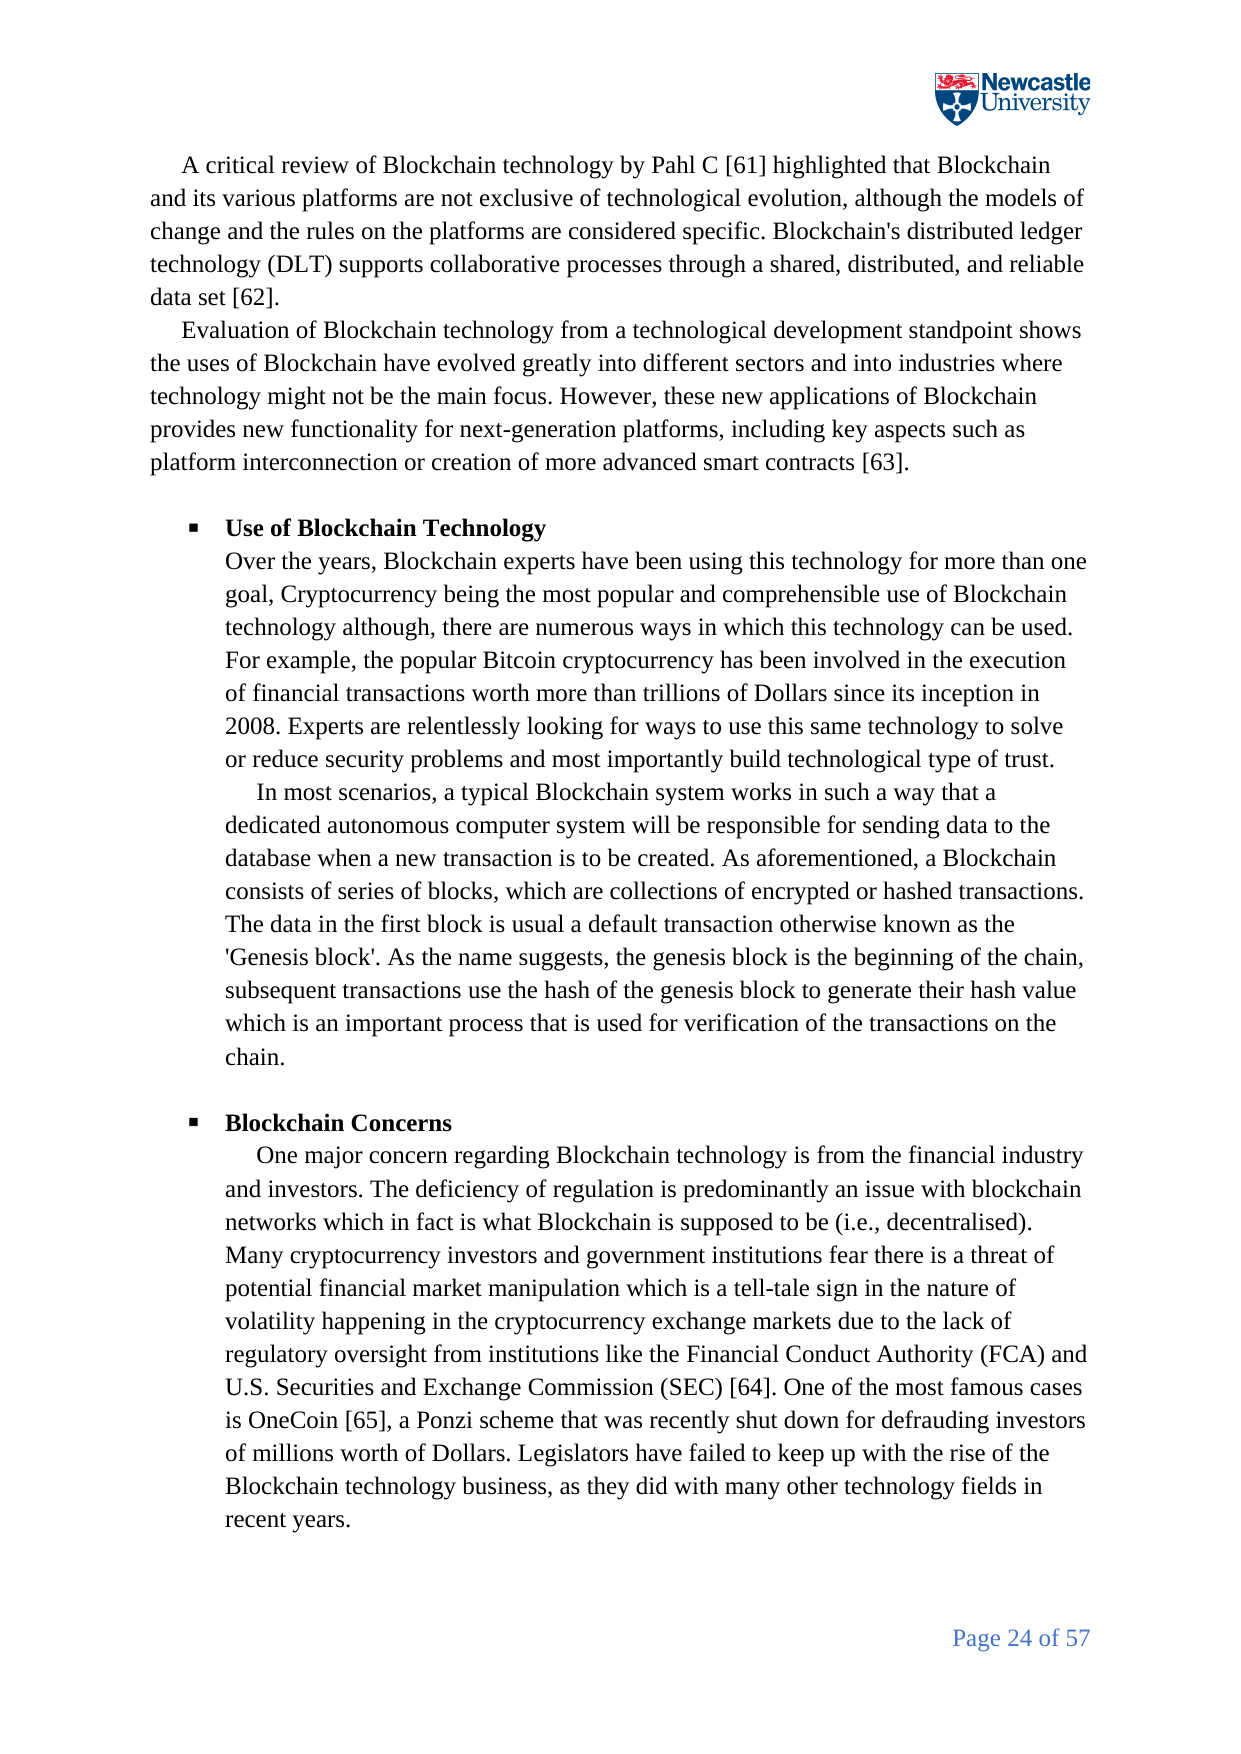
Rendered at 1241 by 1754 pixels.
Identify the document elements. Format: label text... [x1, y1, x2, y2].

list Blockchain Concerns [187, 1108, 1090, 1136]
text A critical review of Blockchain technology by Pahl C highlighted that Blockchain and its various platforms are not exclusive of technological evolution, although the models of change and the rules on the platforms are considered specific. Blockchain's distributed ledger technology (DLT) supports collaborative processes through a shared, distributed, and reliable data set . [150, 150, 1090, 311]
list Over the years, Blockchain experts have been using this technology for more than one goal, Cryptocurrency being the most popular and comprehensible use of Blockchain technology although, there are numerous ways in which this technology can be used. For example, the popular Bitcoin cryptocurrency has been involved in the execution of financial transactions worth more than trillions of Dollars since its inception in 2008. Experts are relentlessly looking for ways to use this same technology to solve or reduce security problems and most importantly build technological type of trust. [225, 546, 1090, 773]
list Use of Blockchain Technology [187, 513, 1090, 542]
text Evaluation of Blockchain technology from a technological development standpoint shows the uses of Blockchain have evolved greatly into different sectors and into industries where technology might not be the main focus. However, these new applications of Blockchain provides new functionality for next-generation platforms, including key aspects such as platform interconnection or creation of more advanced smart contracts. [150, 315, 1090, 476]
picture [935, 73, 1091, 126]
list One major concern regarding Blockchain technology is from the financial industry and investors. The deficiency of regulation is predominantly an issue with blockchain networks which in fact is what Blockchain is supposed to be (i.e., decentralised). Many cryptocurrency investors and government institutions fear there is a threat of potential financial market manipulation which is a tell-tale sign in the nature of volatility happening in the cryptocurrency exchange markets due to the lack of regulatory oversight from institutions like the Financial Conduct Authority (FCA) and U.S. Securities and Exchange Commission (SEC) . One of the most famous cases is OneCoin, a Ponzi scheme that was recently shut down for defrauding investors of millions worth of Dollars. Legislators have failed to keep up with the rise of the Blockchain technology business, as they did with many other technology fields in recent years. [225, 1141, 1090, 1533]
list In most scenarios, a typical Blockchain system works in such a way that a dedicated autonomous computer system will be responsible for sending data to the database when a new transaction is to be created. As aforementioned, a Blockchain consists of series of blocks, which are collections of encrypted or hashed transactions. The data in the first block is usual a default transaction otherwise known as the 'Genesis block'. As the name suggests, the genesis block is the beginning of the chain, subsequent transactions use the hash of the genesis block to generate their hash value which is an important process that is used for verification of the transactions on the chain. [225, 777, 1090, 1070]
